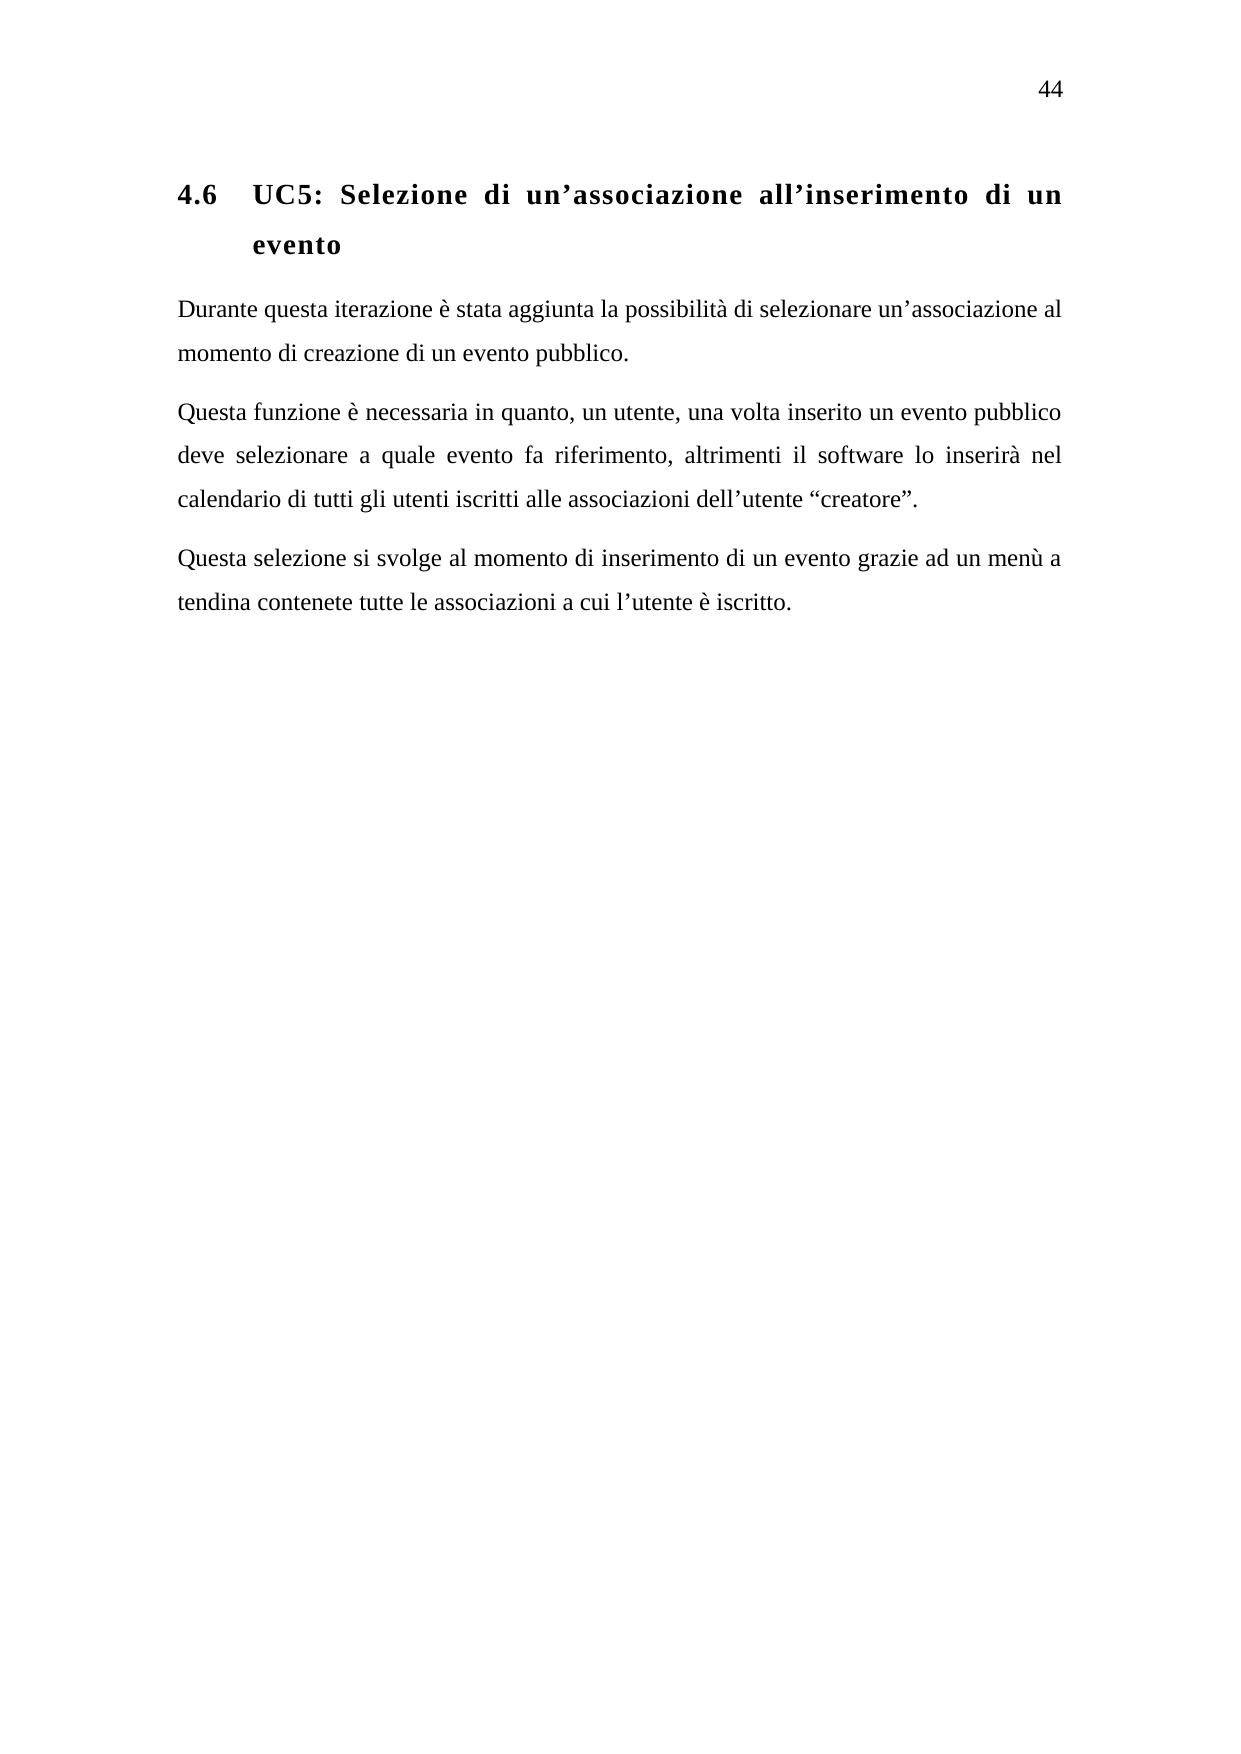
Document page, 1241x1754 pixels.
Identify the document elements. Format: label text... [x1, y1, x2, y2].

text Durante questa iterazione è stata aggiunta la possibilità di selezionare un’associazione al momento di creazione di un evento pubblico. [177, 294, 1063, 366]
text Questa selezione si svolge al momento di inserimento di un evento grazie ad un menù a tendina contenete tutte le associazioni a cui l’utente è iscritto. [177, 543, 1063, 615]
subtitle UC5: Selezione di un’associazione all’inserimento di un evento [177, 177, 1063, 261]
text Questa funzione è necessaria in quanto, un utente, una volta inserito un evento pubblico deve selezionare a quale evento fa riferimento, altrimenti il software lo inserirà nel calendario di tutti gli utenti iscritti alle associazioni dell’utente “creatore”. [177, 397, 1063, 512]
